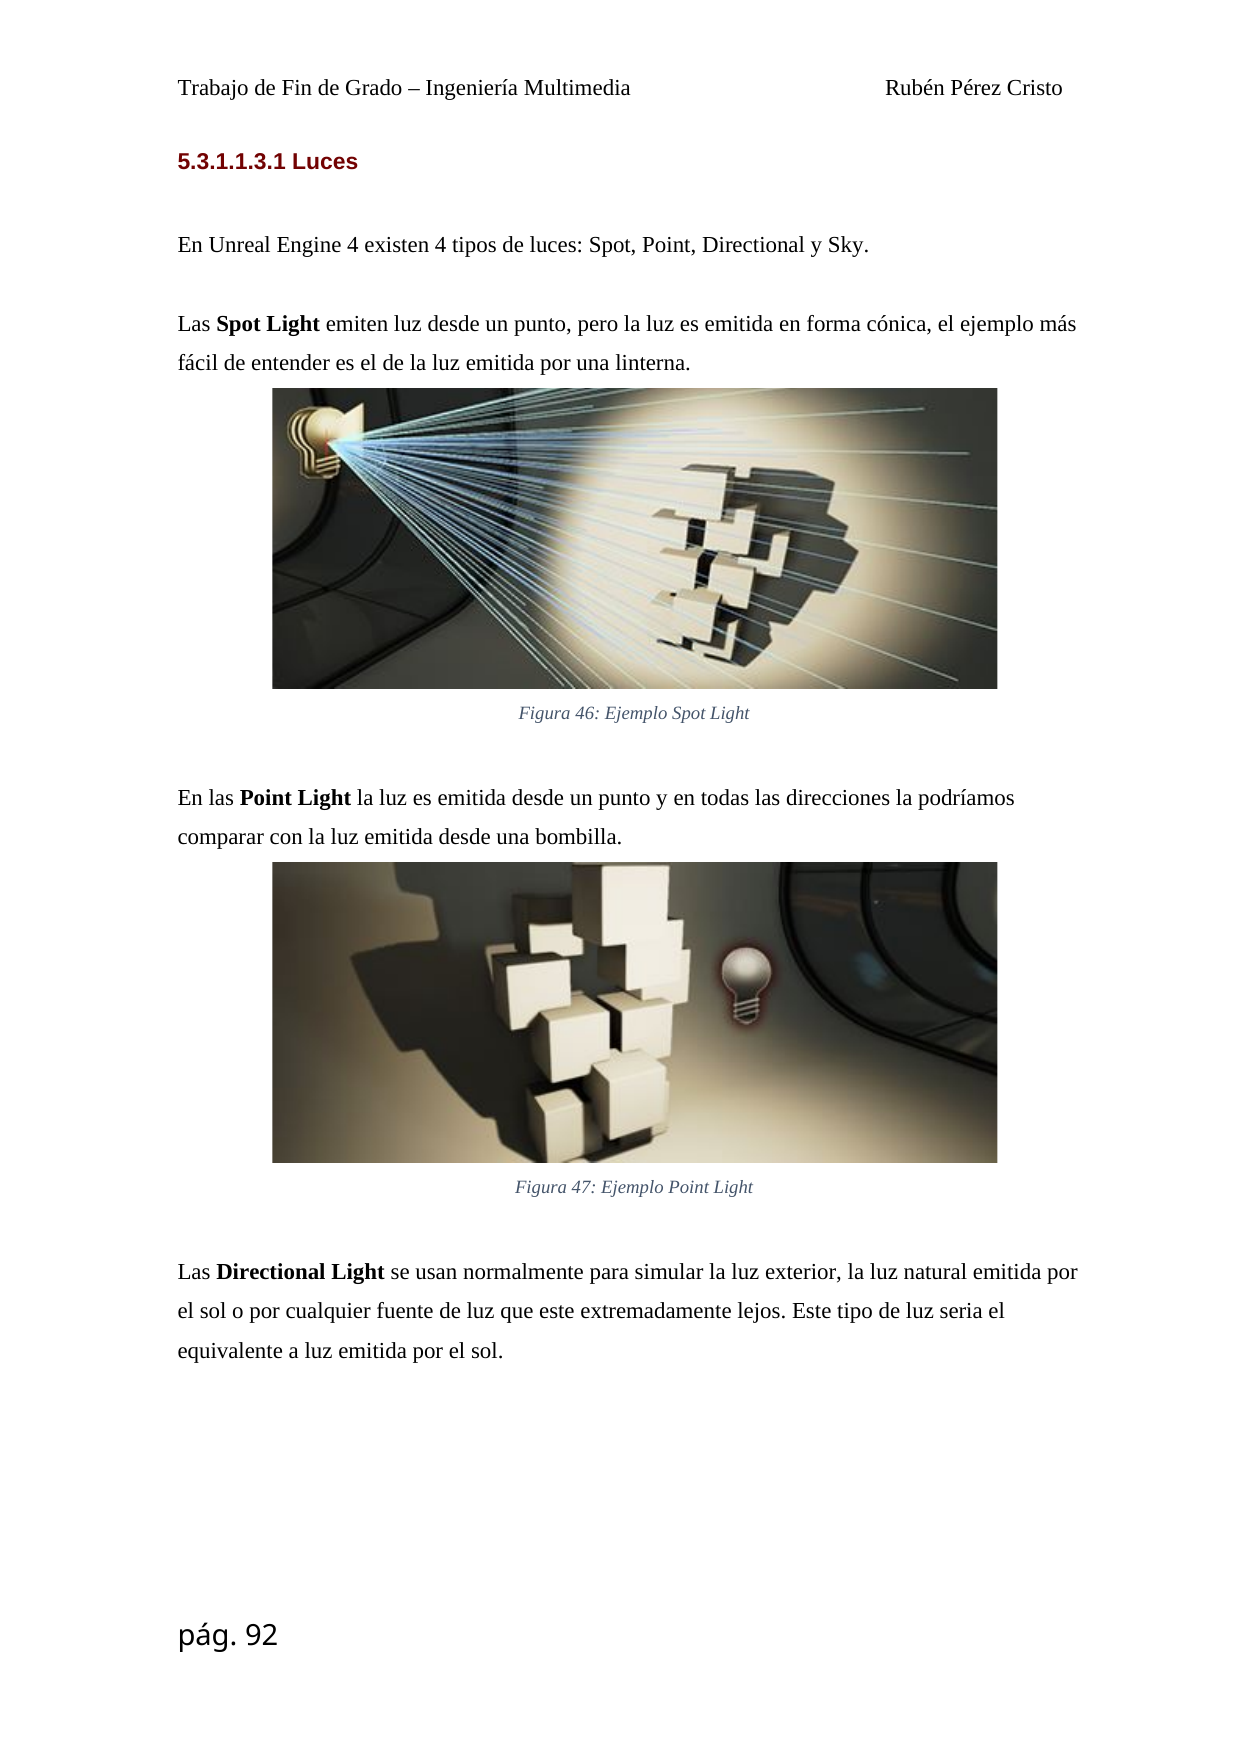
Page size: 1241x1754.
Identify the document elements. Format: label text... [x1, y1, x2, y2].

text Las Directional Light se usan normalmente para simular la luz exterior, la luz natural emitida por el sol o por cualquier fuente de luz que este extremadamente lejos. Este tipo de luz seria el equivalente a luz emitida por el sol. [177, 1258, 1092, 1363]
text Las Spot Light emiten luz desde un punto, pero la luz es emitida en forma cónica, el ejemplo más fácil de entender es el de la luz emitida por una linterna. [177, 310, 1092, 376]
text En Unreal Engine 4 existen 4 tipos de luces: Spot, Point, Directional y Sky. [177, 231, 1092, 257]
picture [272, 862, 998, 1163]
subtitle 5.3.1.1.3.1 Luces [177, 148, 1092, 174]
text Figura : Ejemplo Spot Light [177, 702, 1092, 723]
picture [272, 388, 998, 689]
text En las Point Light la luz es emitida desde un punto y en todas las direcciones la podríamos comparar con la luz emitida desde una bombilla. [177, 784, 1092, 849]
text Figura : Ejemplo Point Light [177, 1176, 1092, 1197]
